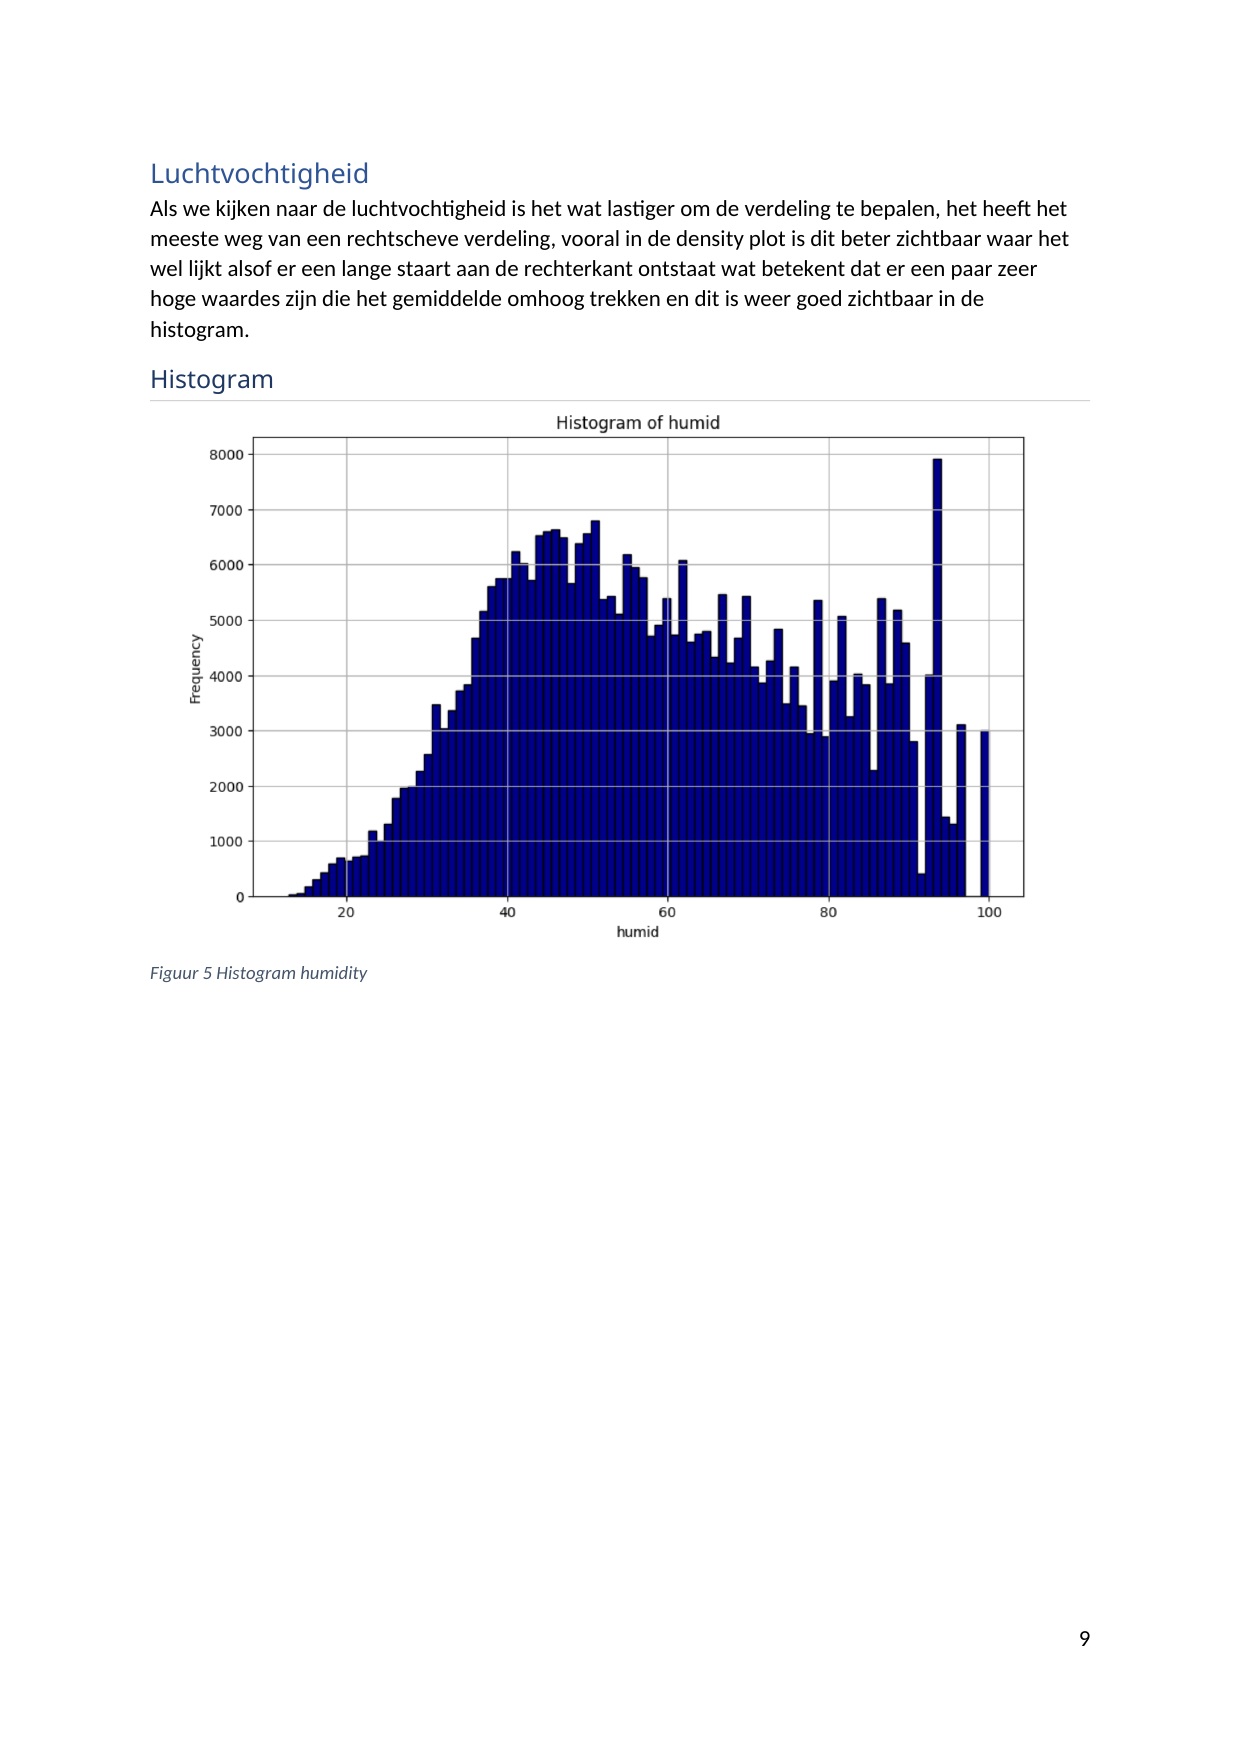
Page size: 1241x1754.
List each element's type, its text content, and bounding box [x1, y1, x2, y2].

subtitle Histogram [150, 362, 1090, 396]
picture [150, 398, 1091, 943]
text Figuur 5 Histogram humidity [150, 961, 1090, 984]
text Als we kijken naar de luchtvochtigheid is het wat lastiger om de verdeling te bepalen, het heeft het meeste weg van een rechtscheve verdeling, vooral in de density plot is dit beter zichtbaar waar het wel lijkt alsof er een lange staart aan de rechterkant ontstaat wat betekent dat er een paar zeer hoge waardes zijn die het gemiddelde omhoog trekken en dit is weer goed zichtbaar in de histogram. [150, 194, 1090, 343]
subtitle Luchtvochtigheid [150, 154, 1090, 191]
